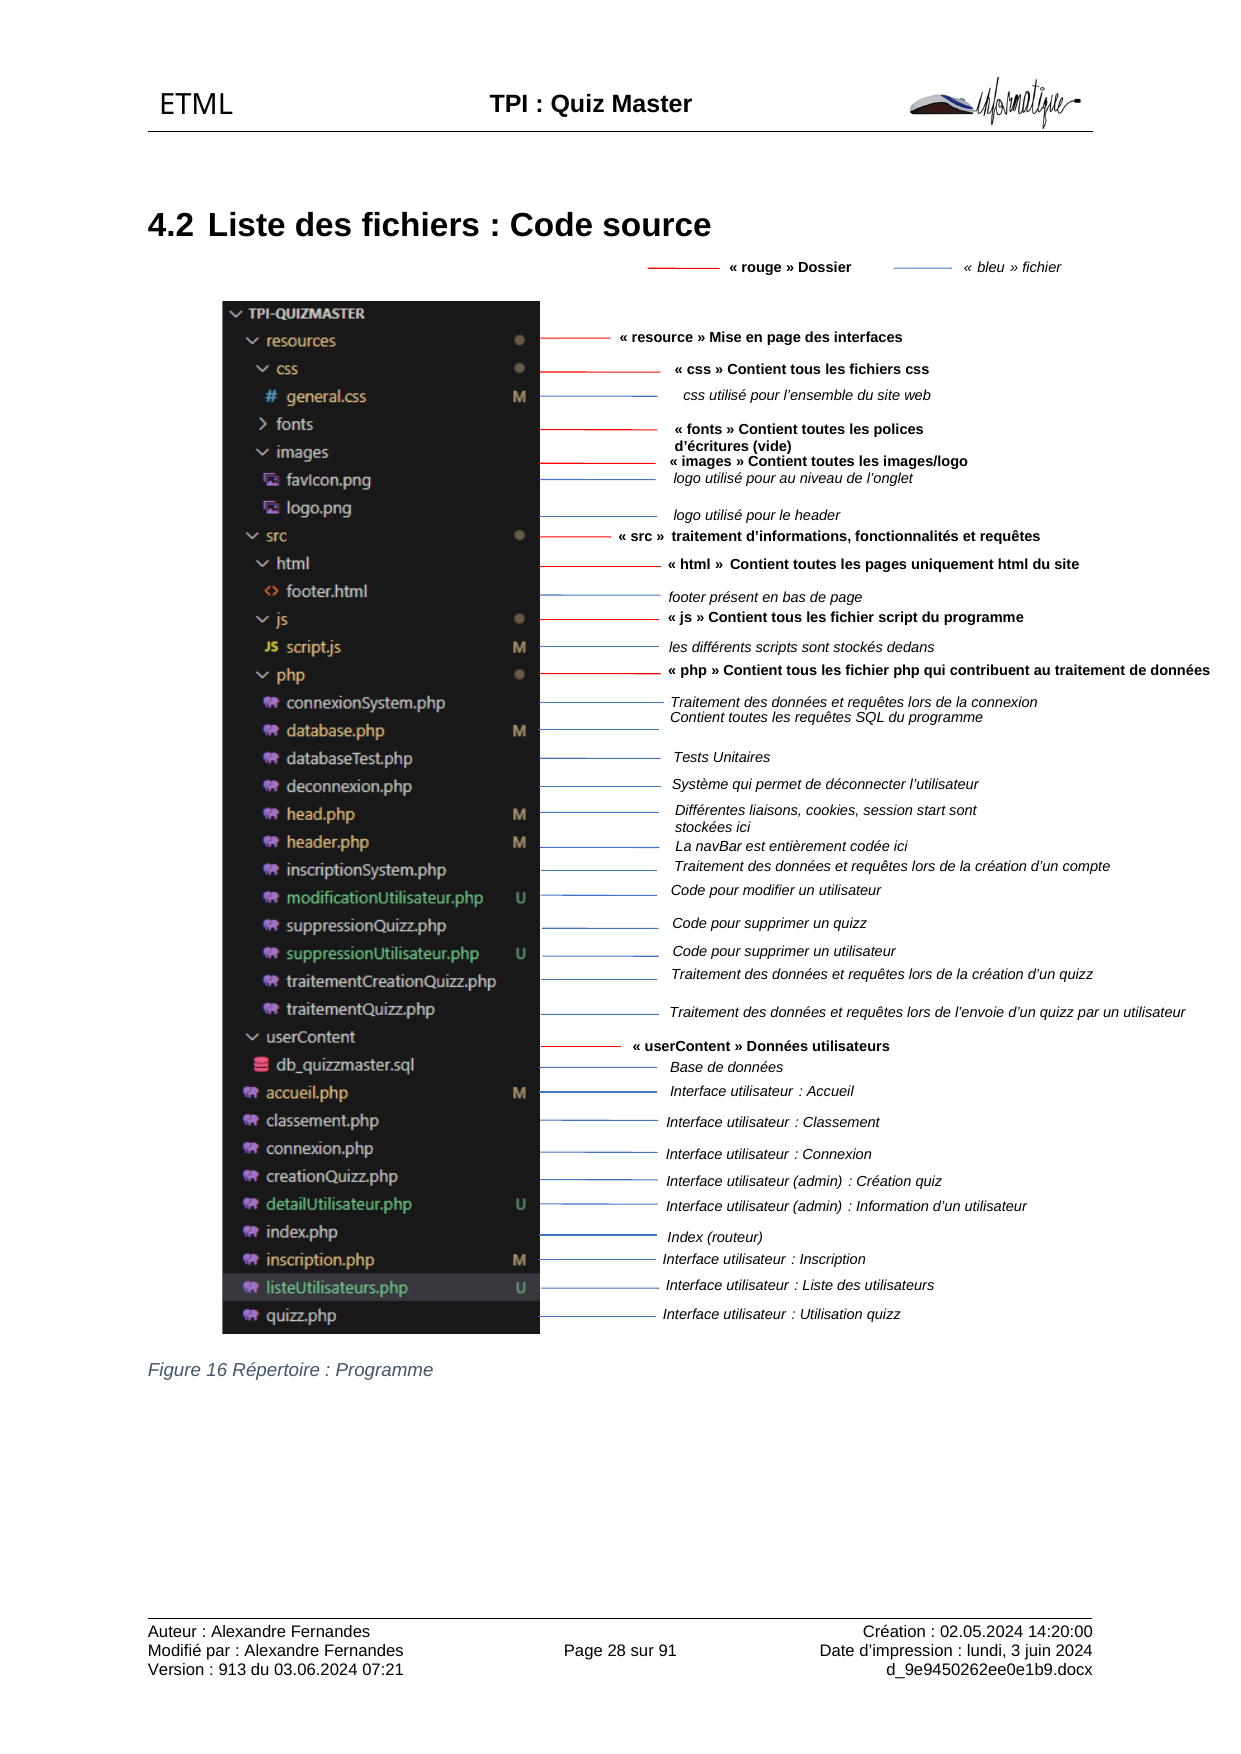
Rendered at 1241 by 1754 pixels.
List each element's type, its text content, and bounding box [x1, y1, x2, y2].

subtitle Liste des fichiers : Code source [148, 205, 1092, 243]
picture [909, 77, 1082, 129]
picture [222, 301, 540, 1334]
